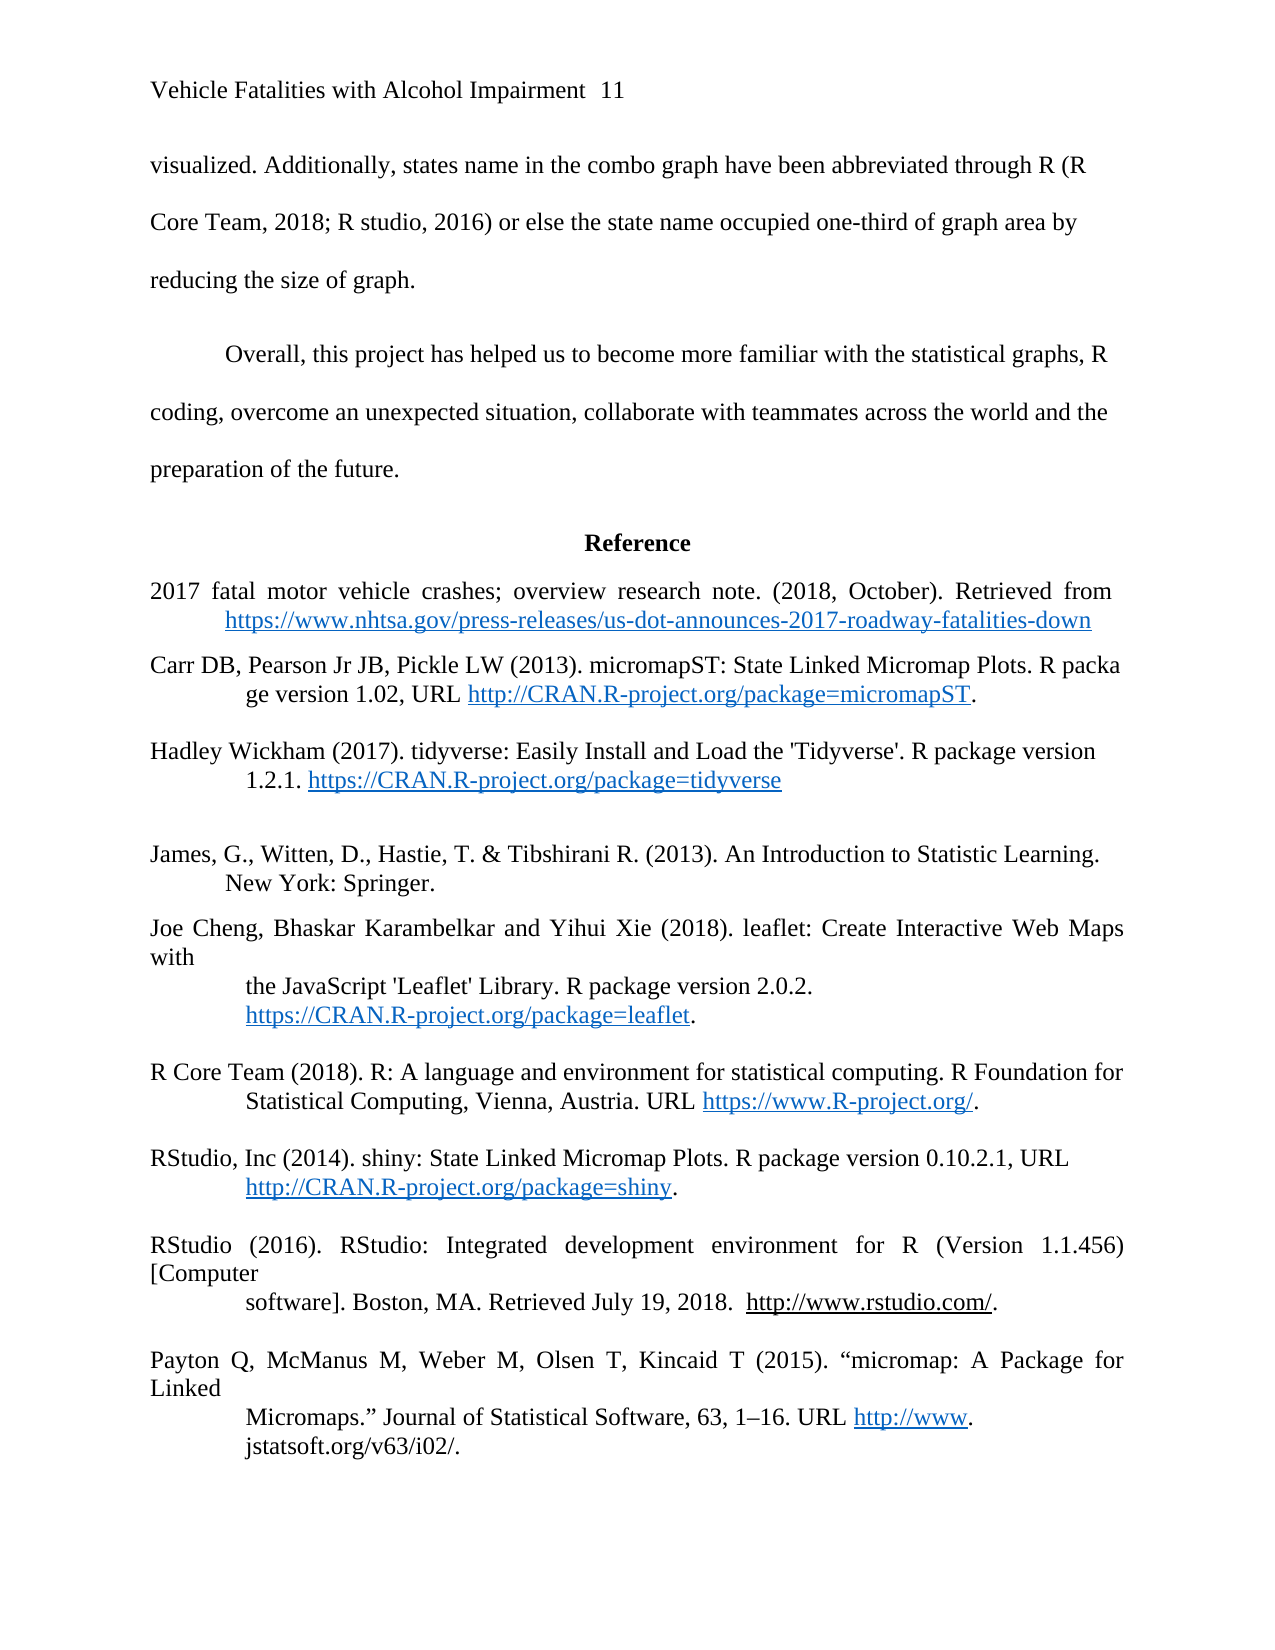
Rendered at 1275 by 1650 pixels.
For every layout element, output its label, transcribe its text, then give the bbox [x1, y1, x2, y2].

text jstatsoft.org/v63/i02/. [225, 1431, 1125, 1460]
text Joe Cheng, Bhaskar Karambelkar and Yihui Xie (2018). leaflet: Create Interactive Web Maps with [150, 913, 1125, 971]
text Carr DB, Pearson Jr JB, Pickle LW (2013). micromapST: State Linked Micromap Plots. R packa [150, 650, 1125, 679]
text Reference [150, 528, 1125, 557]
text Hadley Wickham (2017). tidyverse: Easily Install and Load the 'Tidyverse'. R package version [150, 736, 1125, 765]
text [150, 150, 1125, 294]
text the JavaScript 'Leaflet' Library. R package version 2.0.2. [150, 971, 1125, 1000]
text RStudio (2016). RStudio: Integrated development environment for R (Version 1.1.456) [Computer [150, 1258, 1125, 1287]
text James, G., Witten, D., Hastie, T. & Tibshirani R. (2013). An Introduction to Statistic Learning. New York: Springer. [150, 839, 1125, 897]
text 1.2.1. https://CRAN.R-project.org/package=tidyverse [150, 765, 1125, 794]
text Payton Q, McManus M, Weber M, Olsen T, Kincaid T (2015). “micromap: A Package for Linked [150, 1345, 1125, 1402]
text R Core Team (2018). R: A language and environment for statistical computing. R Foundation for [150, 1057, 1125, 1086]
text http://CRAN.R-project.org/package=shiny. [150, 1172, 1125, 1201]
text Micromaps.” Journal of Statistical Software, 63, 1–16. URL http://www. [225, 1402, 1125, 1431]
text 2017 fatal motor vehicle crashes; overview research note. (2018, October). Retrieved from https://www.nhtsa.gov/press-releases/us-dot-announces-2017-roadway-fatalities-down [150, 576, 1125, 633]
text https://CRAN.R-project.org/package=leaflet. [150, 1000, 1125, 1028]
text ge version 1.02, URL http://CRAN.R-project.org/package=micromapST. [150, 679, 1125, 708]
text Overall, this project has helped us to become more familiar with the statistical graphs, R coding, overcome an unexpected situation, collaborate with teammates across the world and the preparation of the future. [150, 339, 1125, 483]
text RStudio, Inc (2014). shiny: State Linked Micromap Plots. R package version 0.10.2.1, URL [150, 1143, 1125, 1172]
text Statistical Computing, Vienna, Austria. URL https://www.R-project.org/. [150, 1086, 1125, 1115]
text software]. Boston, MA. Retrieved July 19, 2018. http://www.rstudio.com/. [746, 1287, 1125, 1316]
